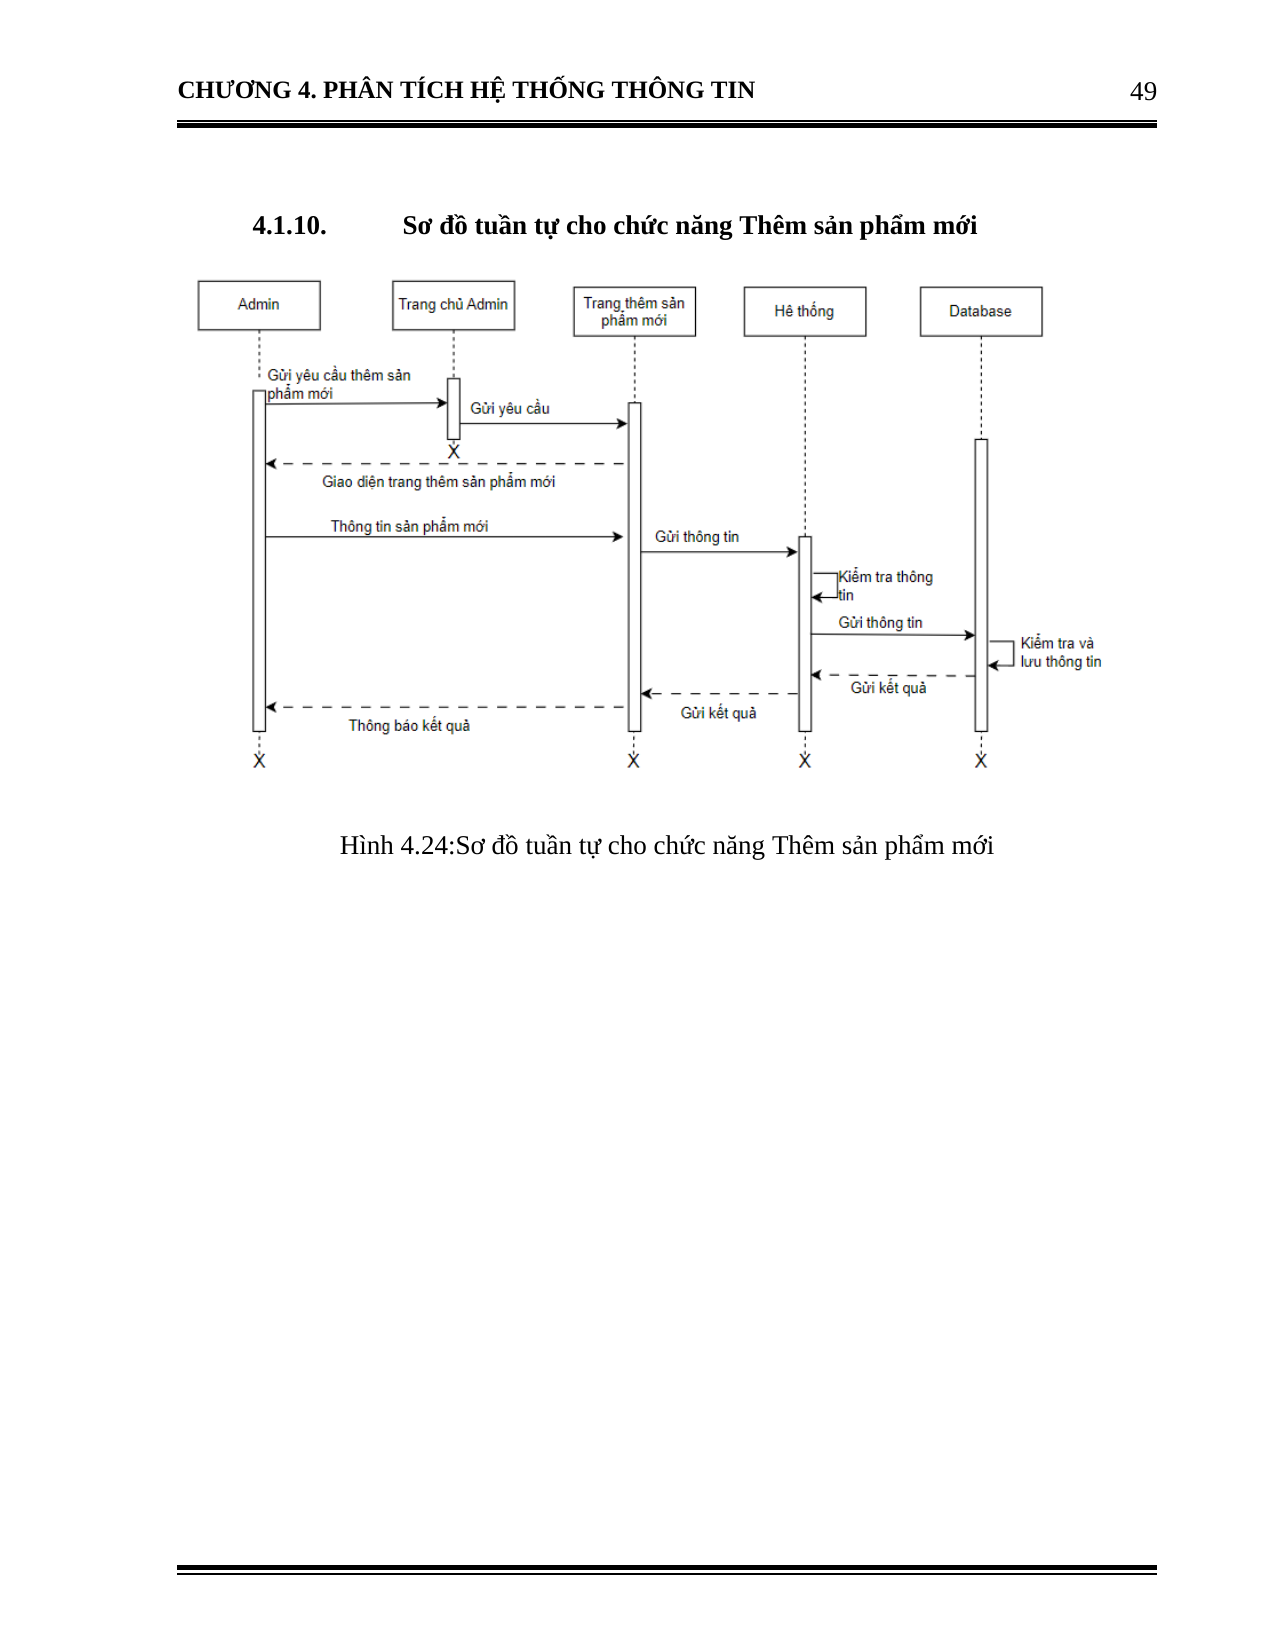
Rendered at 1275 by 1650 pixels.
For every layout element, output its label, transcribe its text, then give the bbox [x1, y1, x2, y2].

picture [177, 242, 1157, 810]
subtitle Sơ đồ tuần tự cho chức năng Thêm sản phẩm mới [252, 209, 1157, 240]
